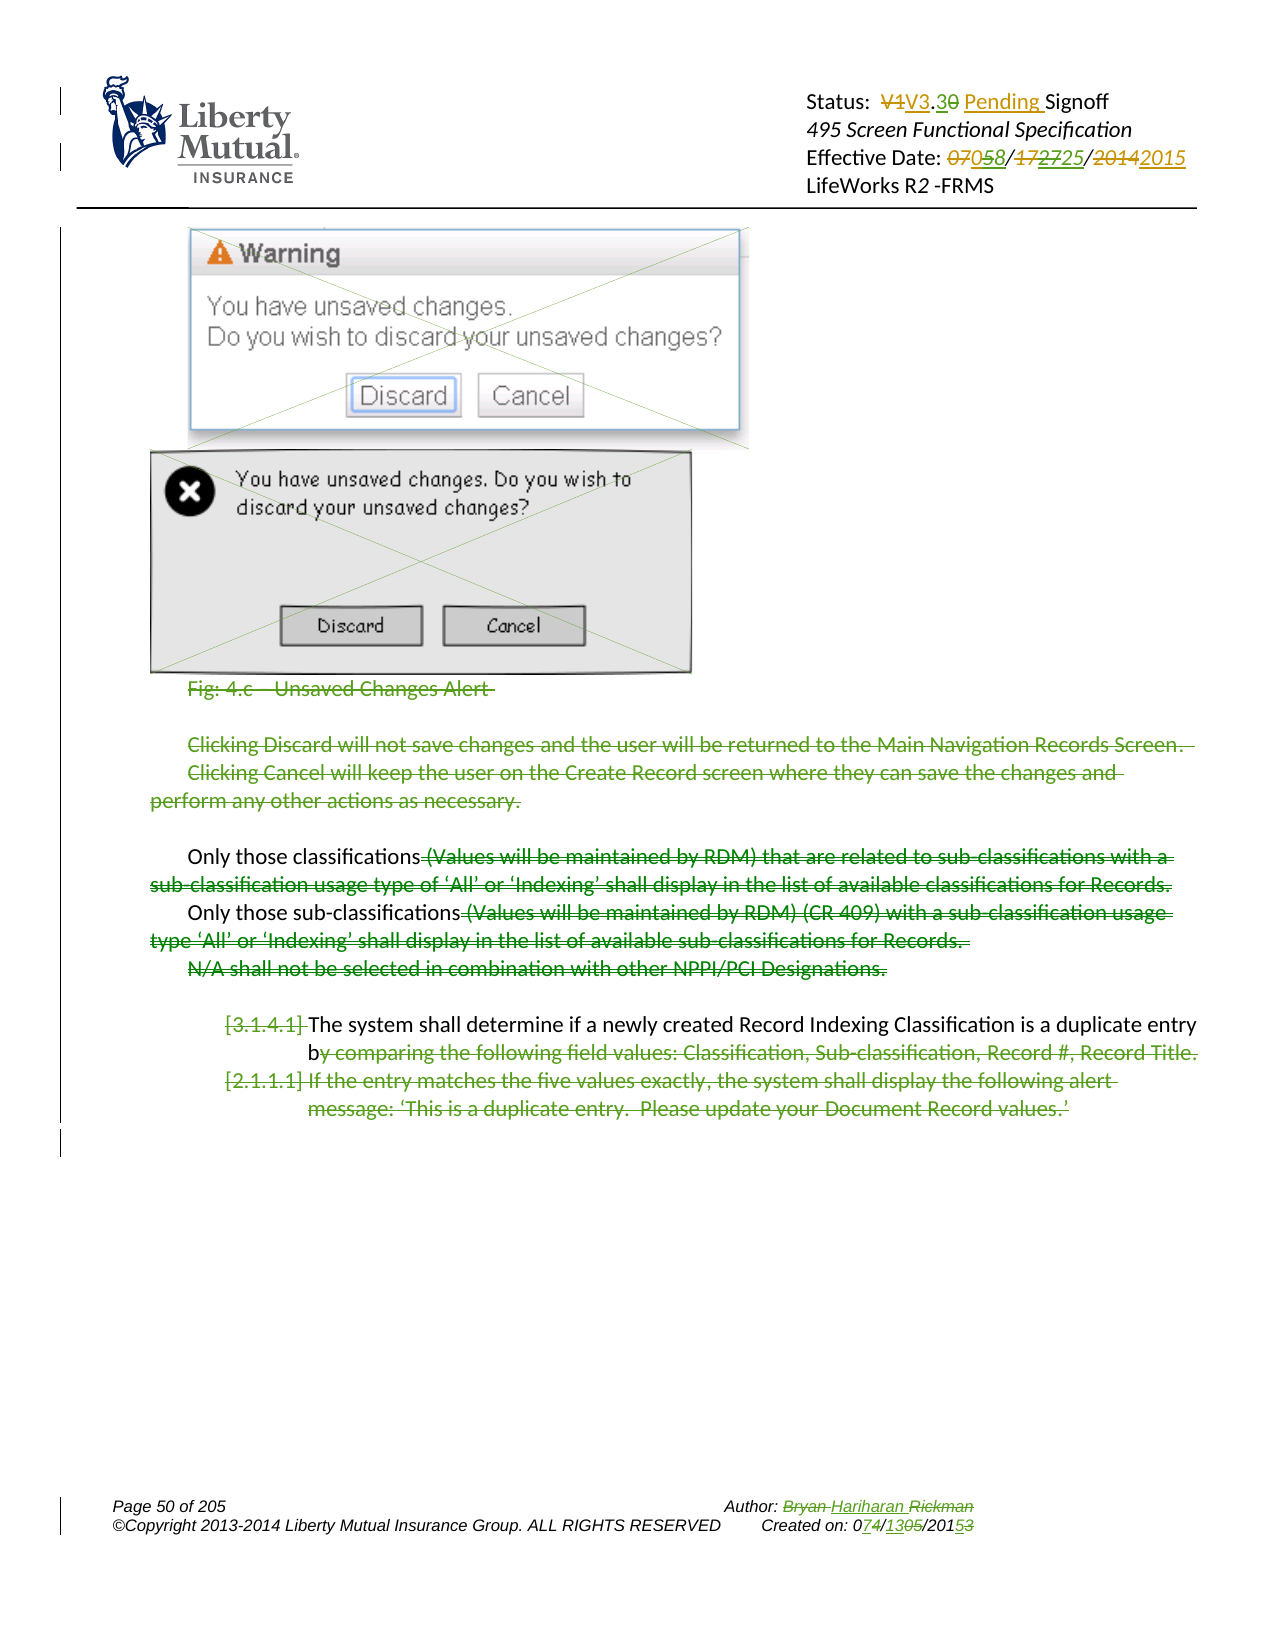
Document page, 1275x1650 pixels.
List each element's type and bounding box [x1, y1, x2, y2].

picture [471, 228, 750, 448]
picture [187, 228, 465, 448]
picture [150, 450, 419, 673]
picture [153, 339, 748, 673]
picture [151, 563, 691, 675]
picture [191, 227, 746, 337]
picture [80, 52, 322, 206]
